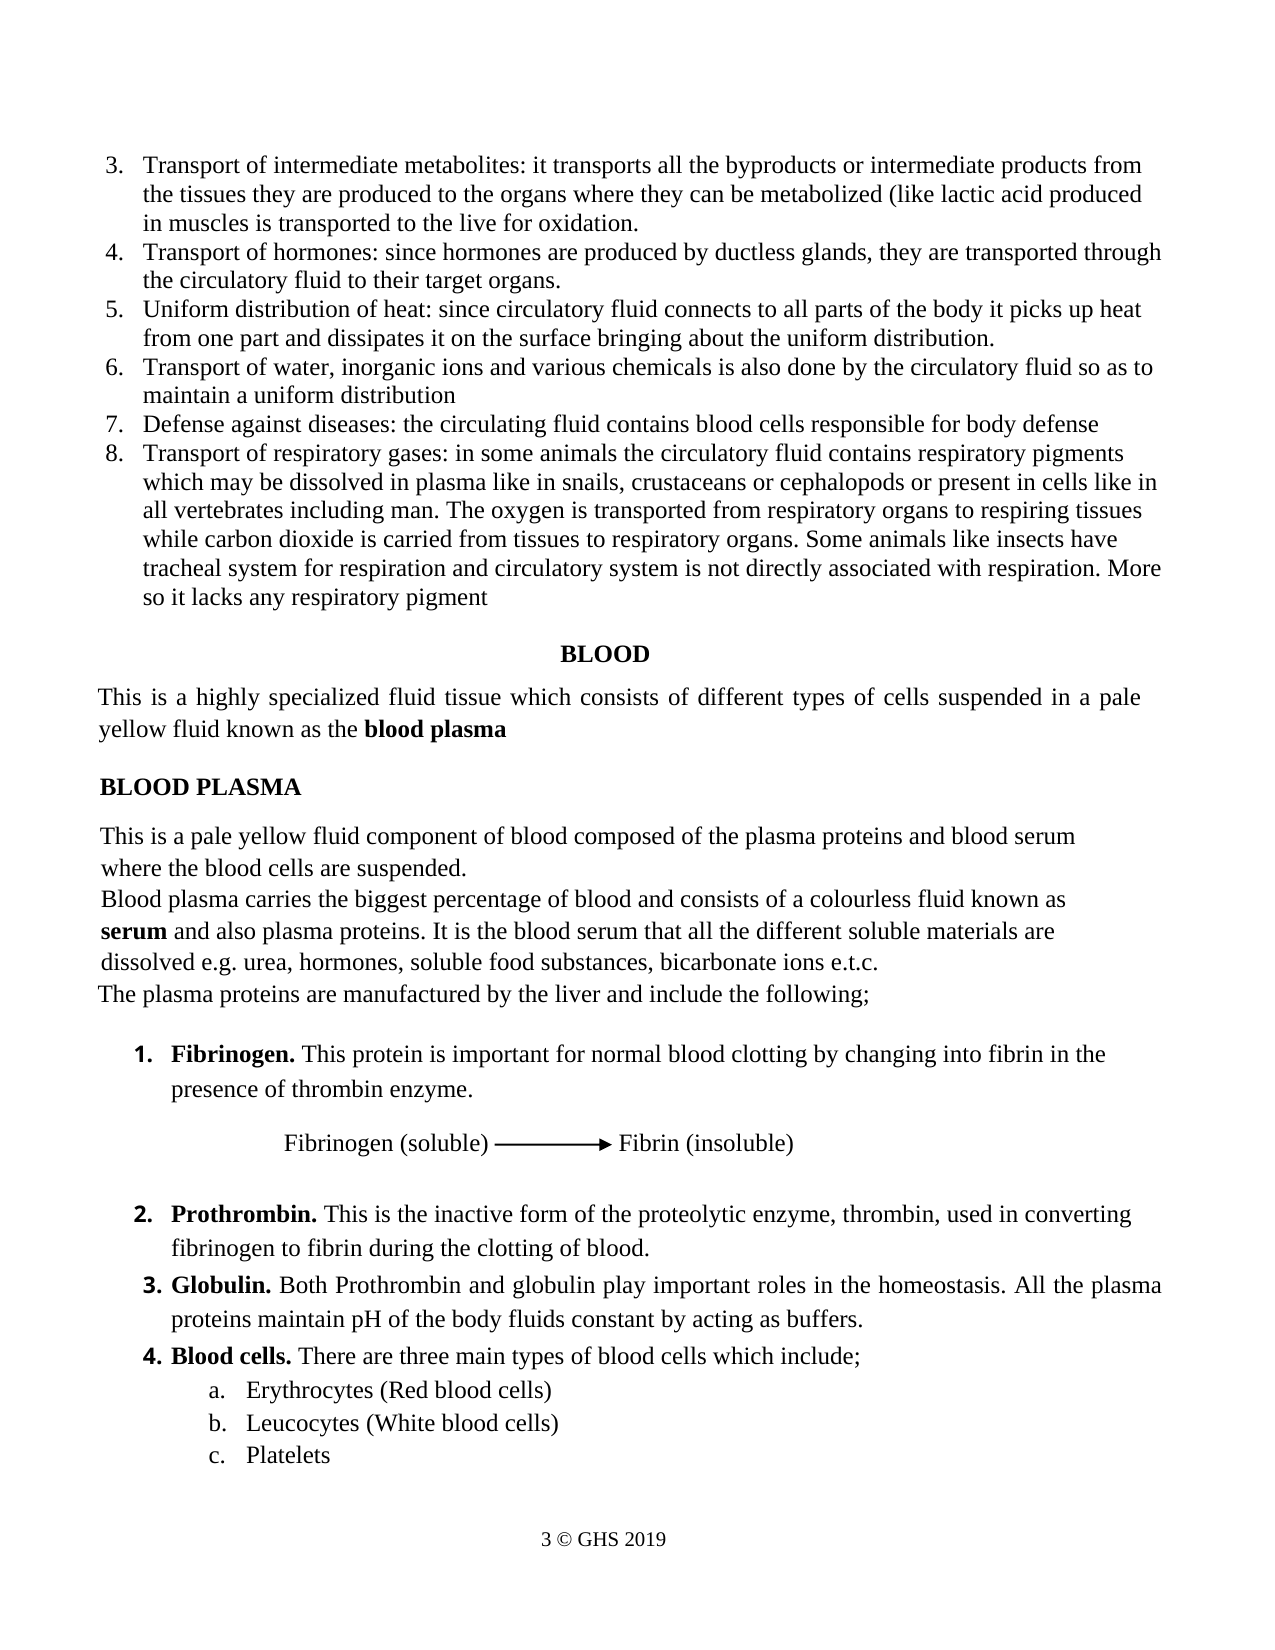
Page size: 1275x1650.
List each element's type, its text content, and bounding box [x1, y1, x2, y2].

subtitle Fibrinogen (soluble) Fibrin (insoluble) [96, 1128, 1111, 1156]
text The plasma proteins are manufactured by the liver and include the following; [97, 979, 1163, 1008]
list Transport of hormones: since hormones are produced by ductless glands, they are transported through the circulatory fluid to their target organs. [105, 237, 1163, 294]
list Blood cells. There are three main types of blood cells which include; [143, 1340, 1163, 1371]
subtitle BLOOD PLASMA [99, 772, 1163, 801]
list Fibrinogen. This protein is important for normal blood clotting by changing into fibrin in the presence of thrombin enzyme. [133, 1038, 1163, 1103]
subtitle BLOOD [112, 639, 1099, 668]
list Erythrocytes (Red blood cells) [208, 1375, 1163, 1404]
list Transport of water, inorganic ions and various chemicals is also done by the circulatory fluid so as to maintain a uniform distribution [105, 352, 1163, 409]
list Uniform distribution of heat: since circulatory fluid connects to all parts of the body it picks up heat from one part and dissipates it on the surface bringing about the uniform distribution. [105, 294, 1163, 352]
list Transport of respiratory gases: in some animals the circulatory fluid contains respiratory pigments which may be dissolved in plasma like in snails, crustaceans or cephalopods or present in cells like in all vertebrates including man. The oxygen is transported from respiratory organs to respiring tissues while carbon dioxide is carried from tissues to respiratory organs. Some animals like insects have tracheal system for respiration and circulatory system is not directly associated with respiration. More so it lacks any respiratory pigment [105, 438, 1163, 611]
list Leucocytes (White blood cells) [208, 1408, 1163, 1437]
text This is a pale yellow fluid component of blood composed of the plasma proteins and blood serum where the blood cells are suspended. Blood plasma carries the biggest percentage of blood and consists of a colourless fluid known as serum and also plasma proteins. It is the blood serum that all the different soluble materials are dissolved e.g. urea, hormones, soluble food substances, bicarbonate ions e.t.c. [99, 821, 1130, 976]
list Transport of intermediate metabolites: it transports all the byproducts or intermediate products from the tissues they are produced to the organs where they can be metabolized (like lactic acid produced in muscles is transported to the live for oxidation. [105, 151, 1163, 237]
list Platelets [208, 1441, 1163, 1469]
list Globulin. Both Prothrombin and globulin play important roles in the homeostasis. All the plasma proteins maintain pH of the body fluids constant by acting as buffers. [143, 1269, 1163, 1333]
list Prothrombin. This is the inactive form of the proteolytic enzyme, thrombin, used in converting fibrinogen to fibrin during the clotting of blood. [133, 1198, 1163, 1262]
list Defense against diseases: the circulating fluid contains blood cells responsible for body defense [105, 409, 1163, 438]
text This is a highly specialized fluid tissue which consists of different types of cells suspended in a pale yellow fluid known as the blood plasma [97, 682, 1142, 742]
